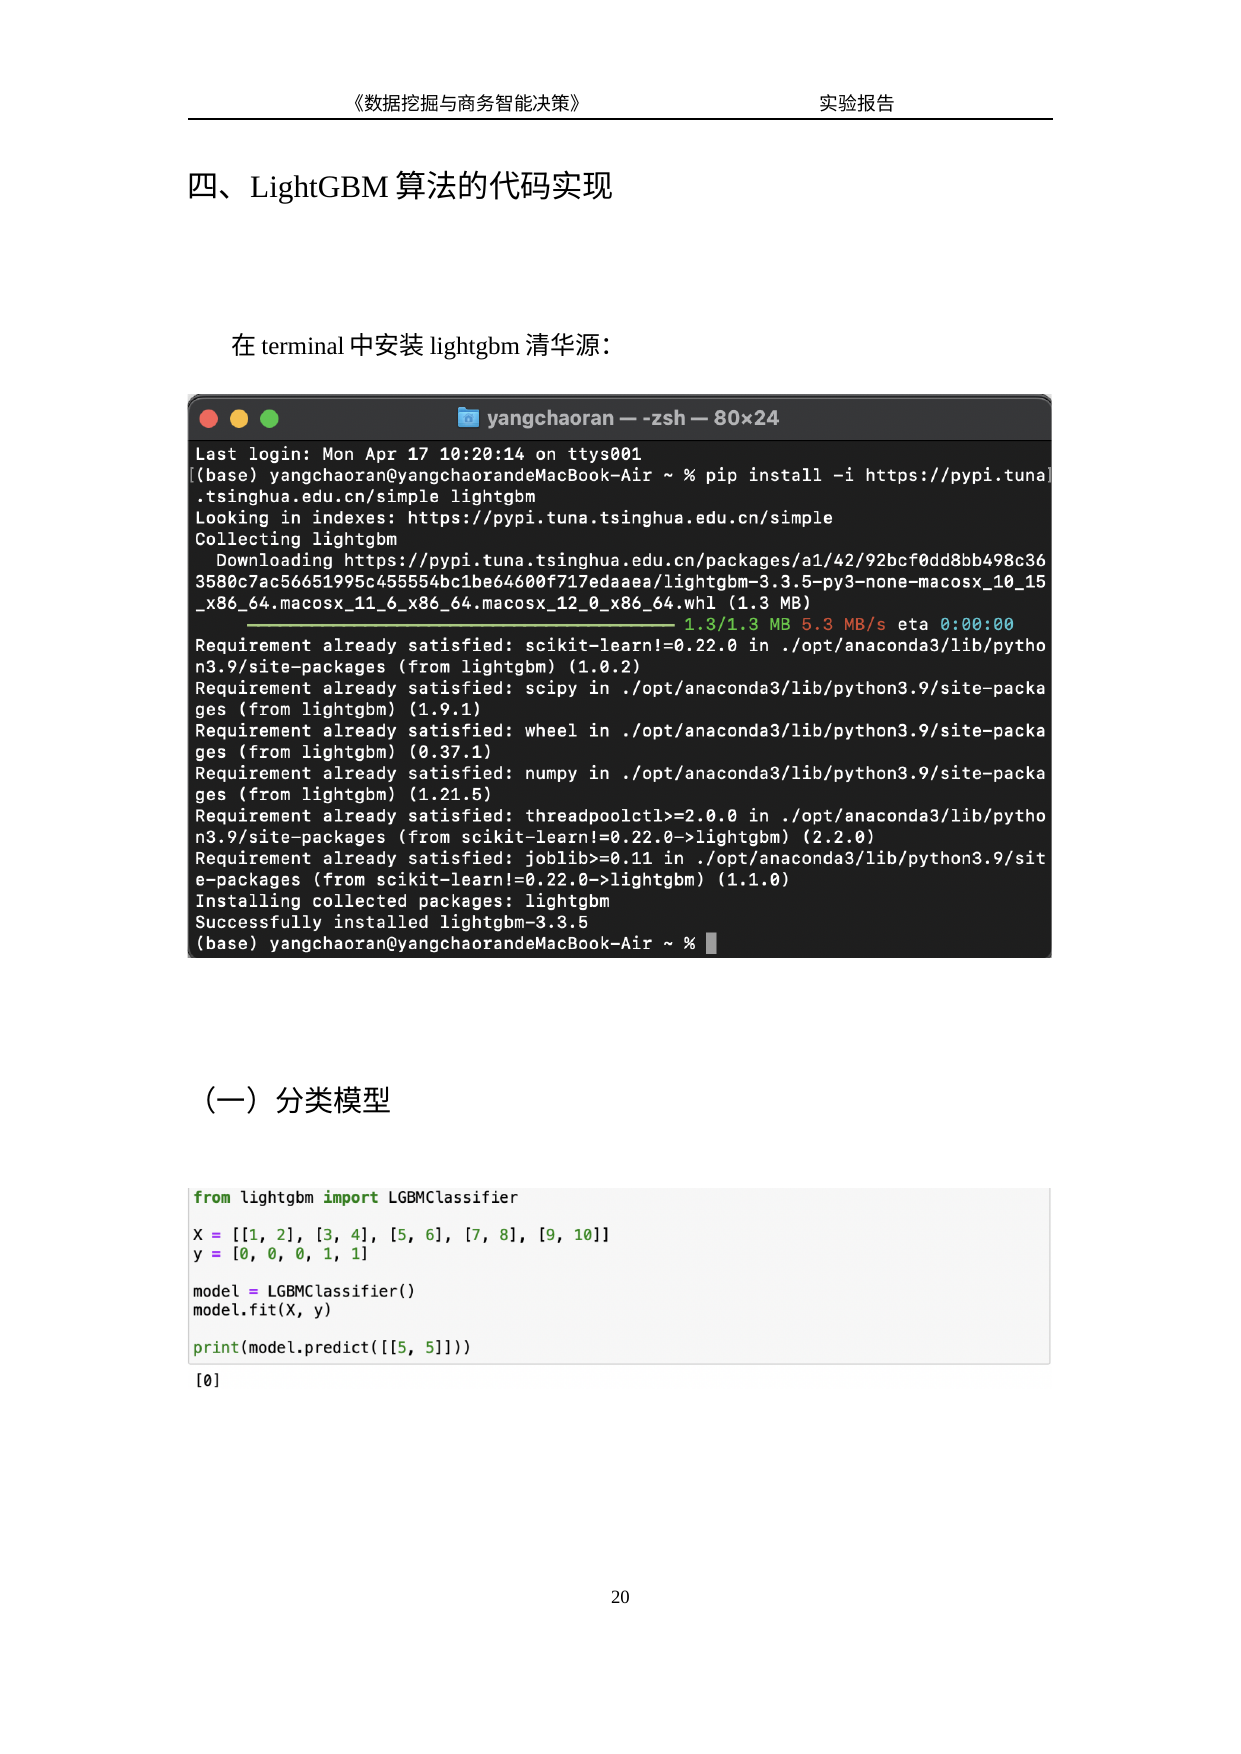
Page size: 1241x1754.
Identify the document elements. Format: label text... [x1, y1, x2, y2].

subtitle LightGBM算法的代码实现 [187, 153, 1053, 218]
subtitle （一）分类模型 [187, 1068, 1053, 1133]
picture [187, 1188, 1053, 1389]
text 在terminal中安装lightgbm清华源： [187, 312, 1053, 377]
picture [187, 394, 1052, 958]
